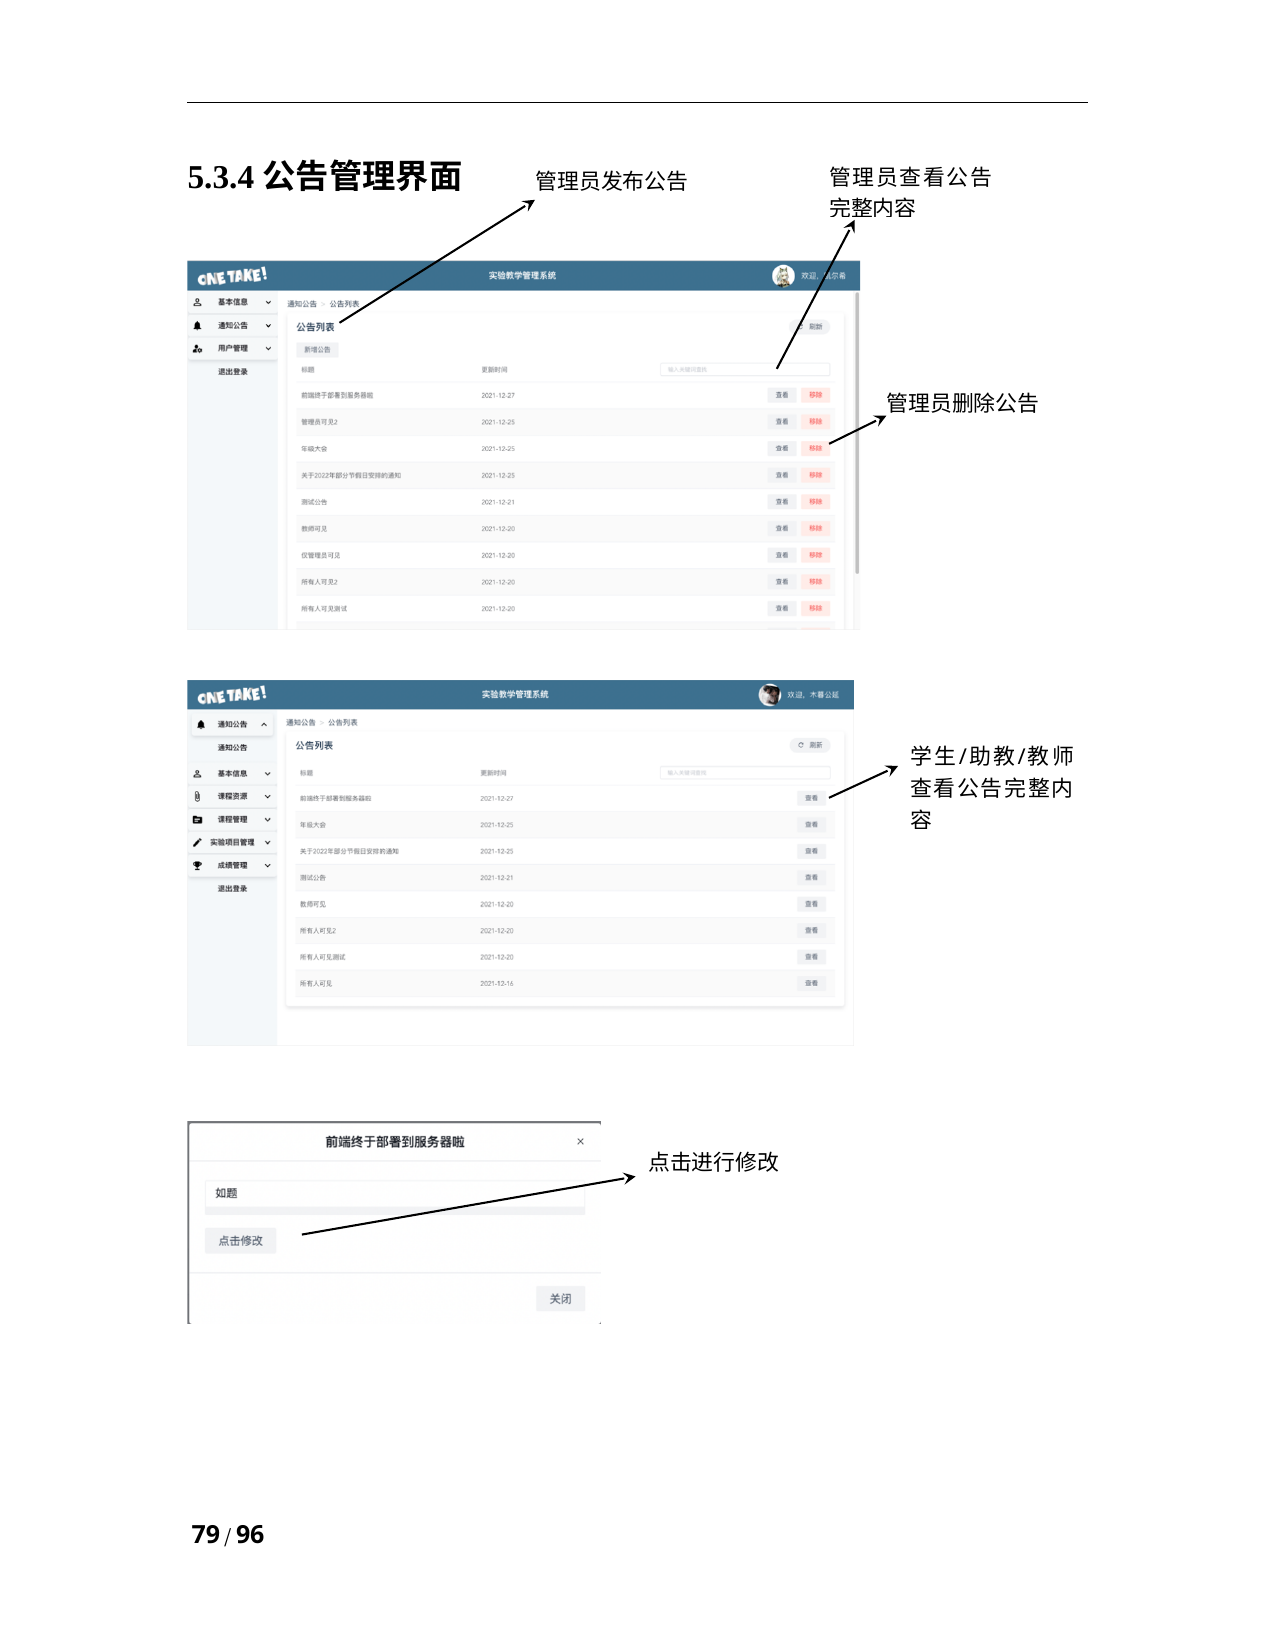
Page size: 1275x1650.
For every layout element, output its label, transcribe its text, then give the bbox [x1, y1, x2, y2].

picture [187, 680, 854, 1046]
picture [187, 260, 860, 630]
picture [187, 1121, 601, 1324]
subtitle 5.3.4 公告管理界面 [187, 150, 1088, 198]
